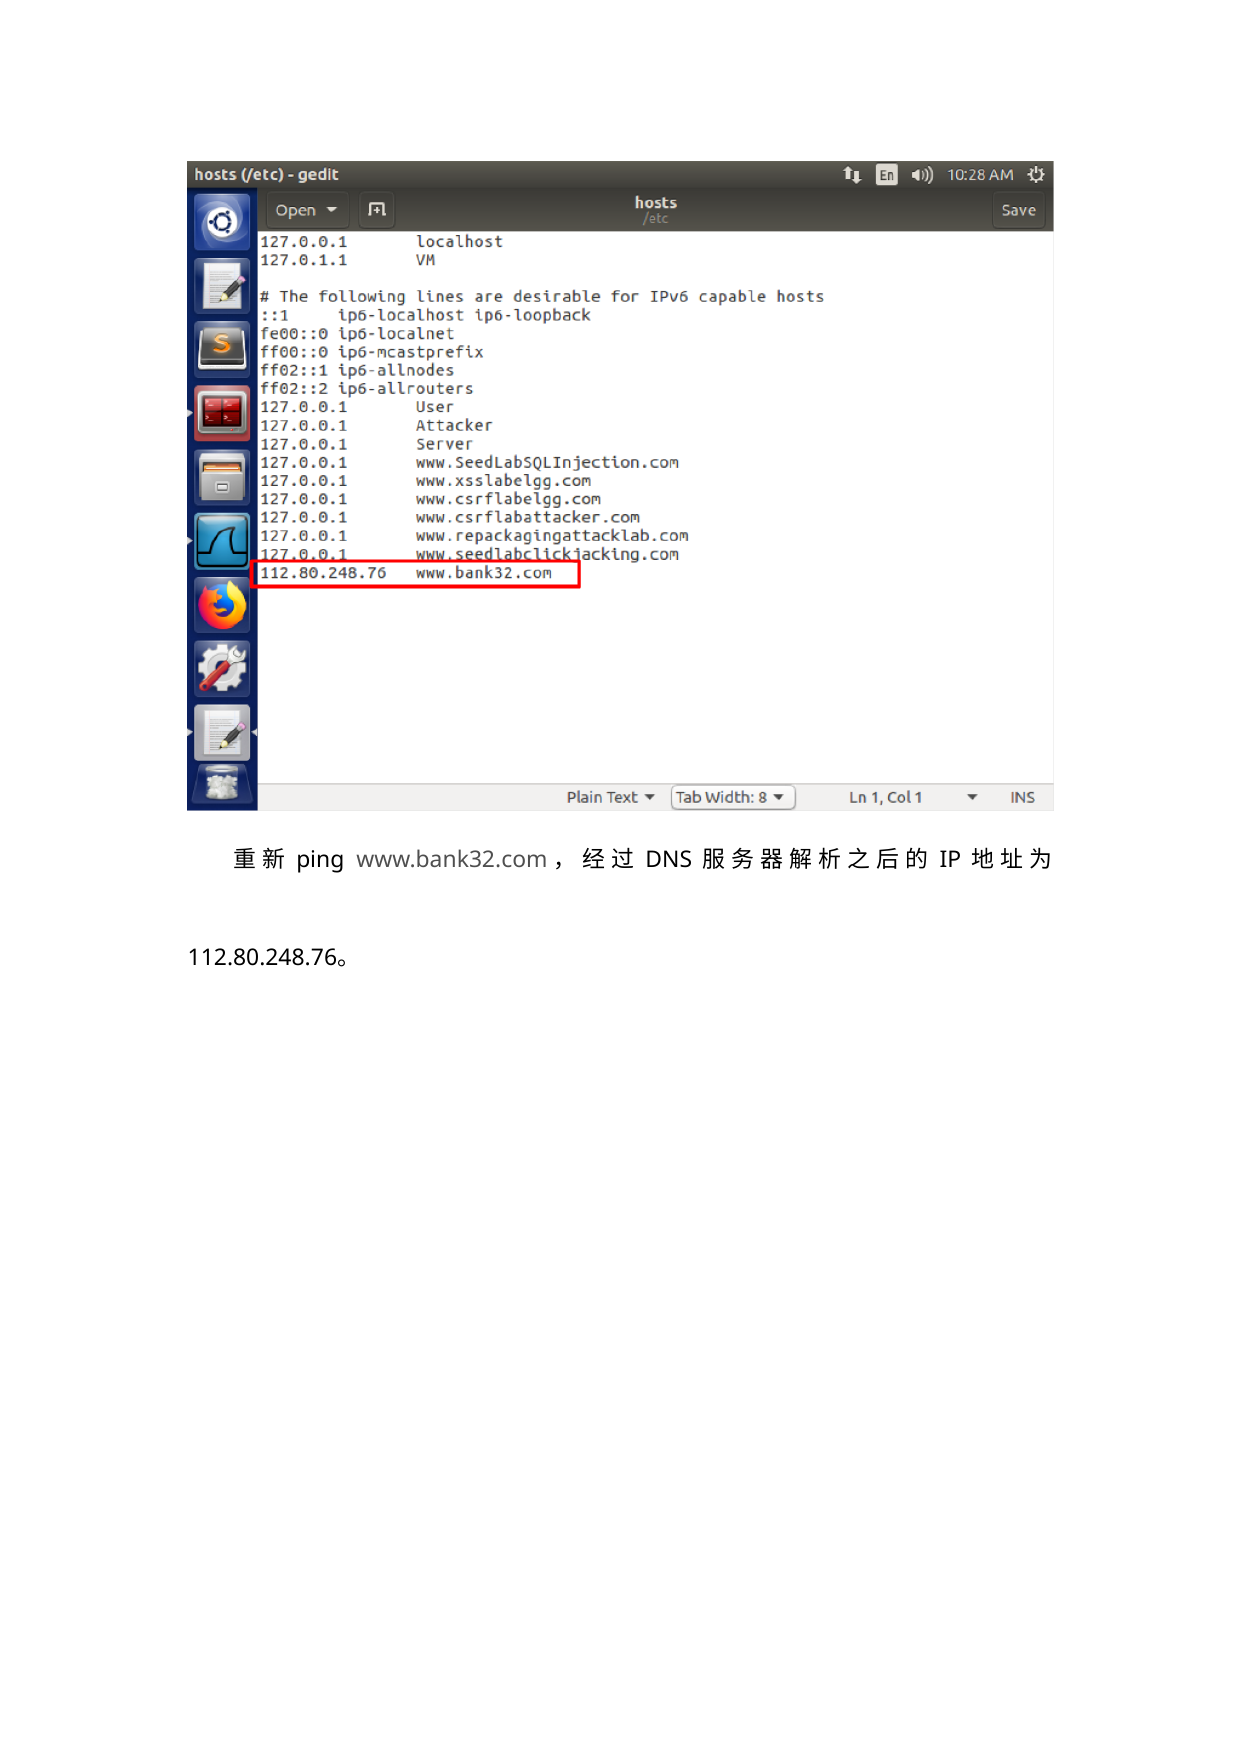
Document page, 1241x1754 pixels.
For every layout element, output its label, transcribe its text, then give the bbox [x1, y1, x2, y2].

text 重新ping www.bank32.com，经过DNS服务器解析之后的IP地址为112.80.248.76。 [187, 825, 1053, 988]
picture [187, 161, 1054, 811]
